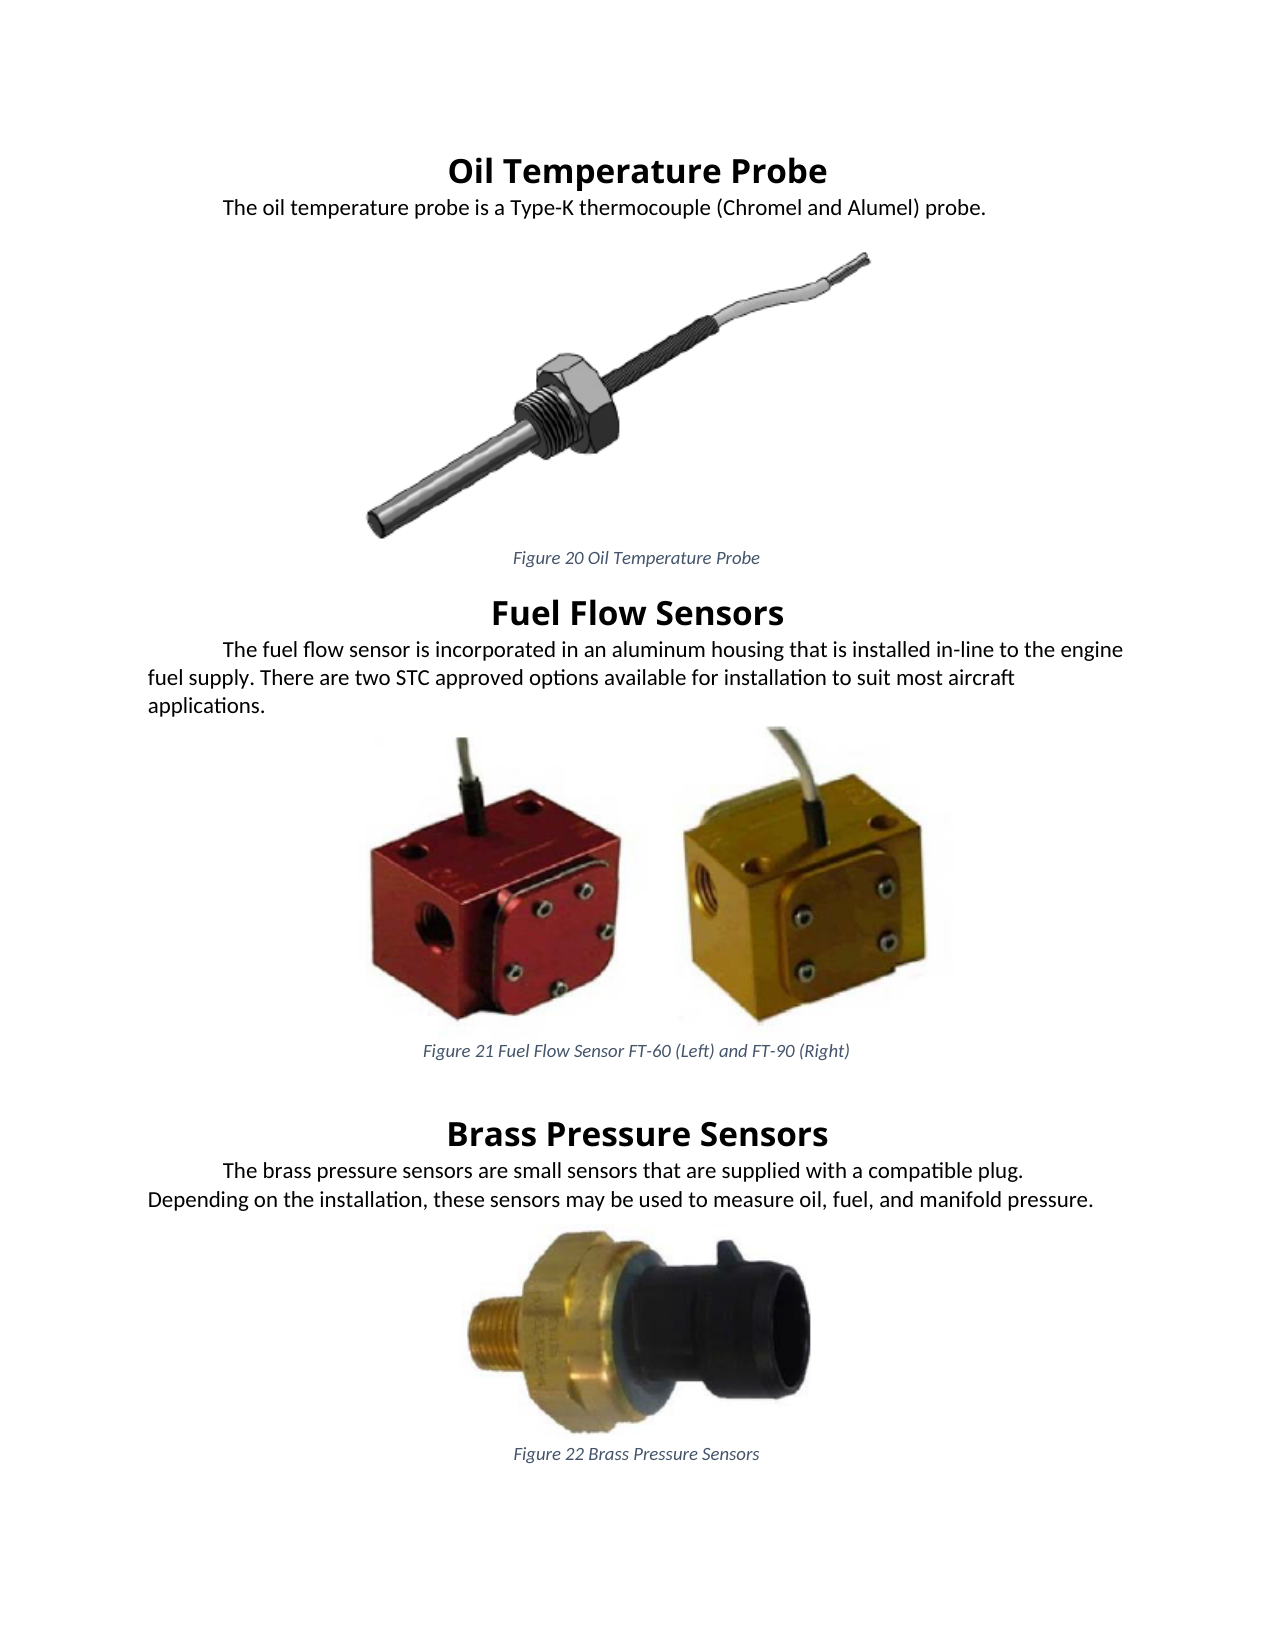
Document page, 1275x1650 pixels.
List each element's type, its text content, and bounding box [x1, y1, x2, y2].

text Figure 21 Fuel Flow Sensor FT-60 (Left) and FT-90 (Right) [148, 1039, 1127, 1062]
picture [360, 249, 915, 546]
text The brass pressure sensors are small sensors that are supplied with a compatible plug. Depending on the installation, these sensors may be used to measure oil, fuel, and manifold pressure. [148, 1157, 1127, 1213]
text Oil Temperature Probe [148, 148, 1127, 193]
picture [219, 719, 1056, 1040]
picture [380, 1212, 895, 1443]
text Figure 22 Brass Pressure Sensors [148, 1442, 1127, 1465]
text The fuel flow sensor is incorporated in an aluminum housing that is installed in-line to the engine fuel supply. There are two STC approved options available for installation to suit most aircraft applications. [148, 635, 1127, 719]
text Figure 20 Oil Temperature Probe [148, 546, 1127, 569]
text The oil temperature probe is a Type-K thermocouple (Chromel and Alumel) probe. [148, 193, 1127, 221]
text Fuel Flow Sensors [148, 590, 1127, 635]
text Brass Pressure Sensors [148, 1111, 1127, 1157]
